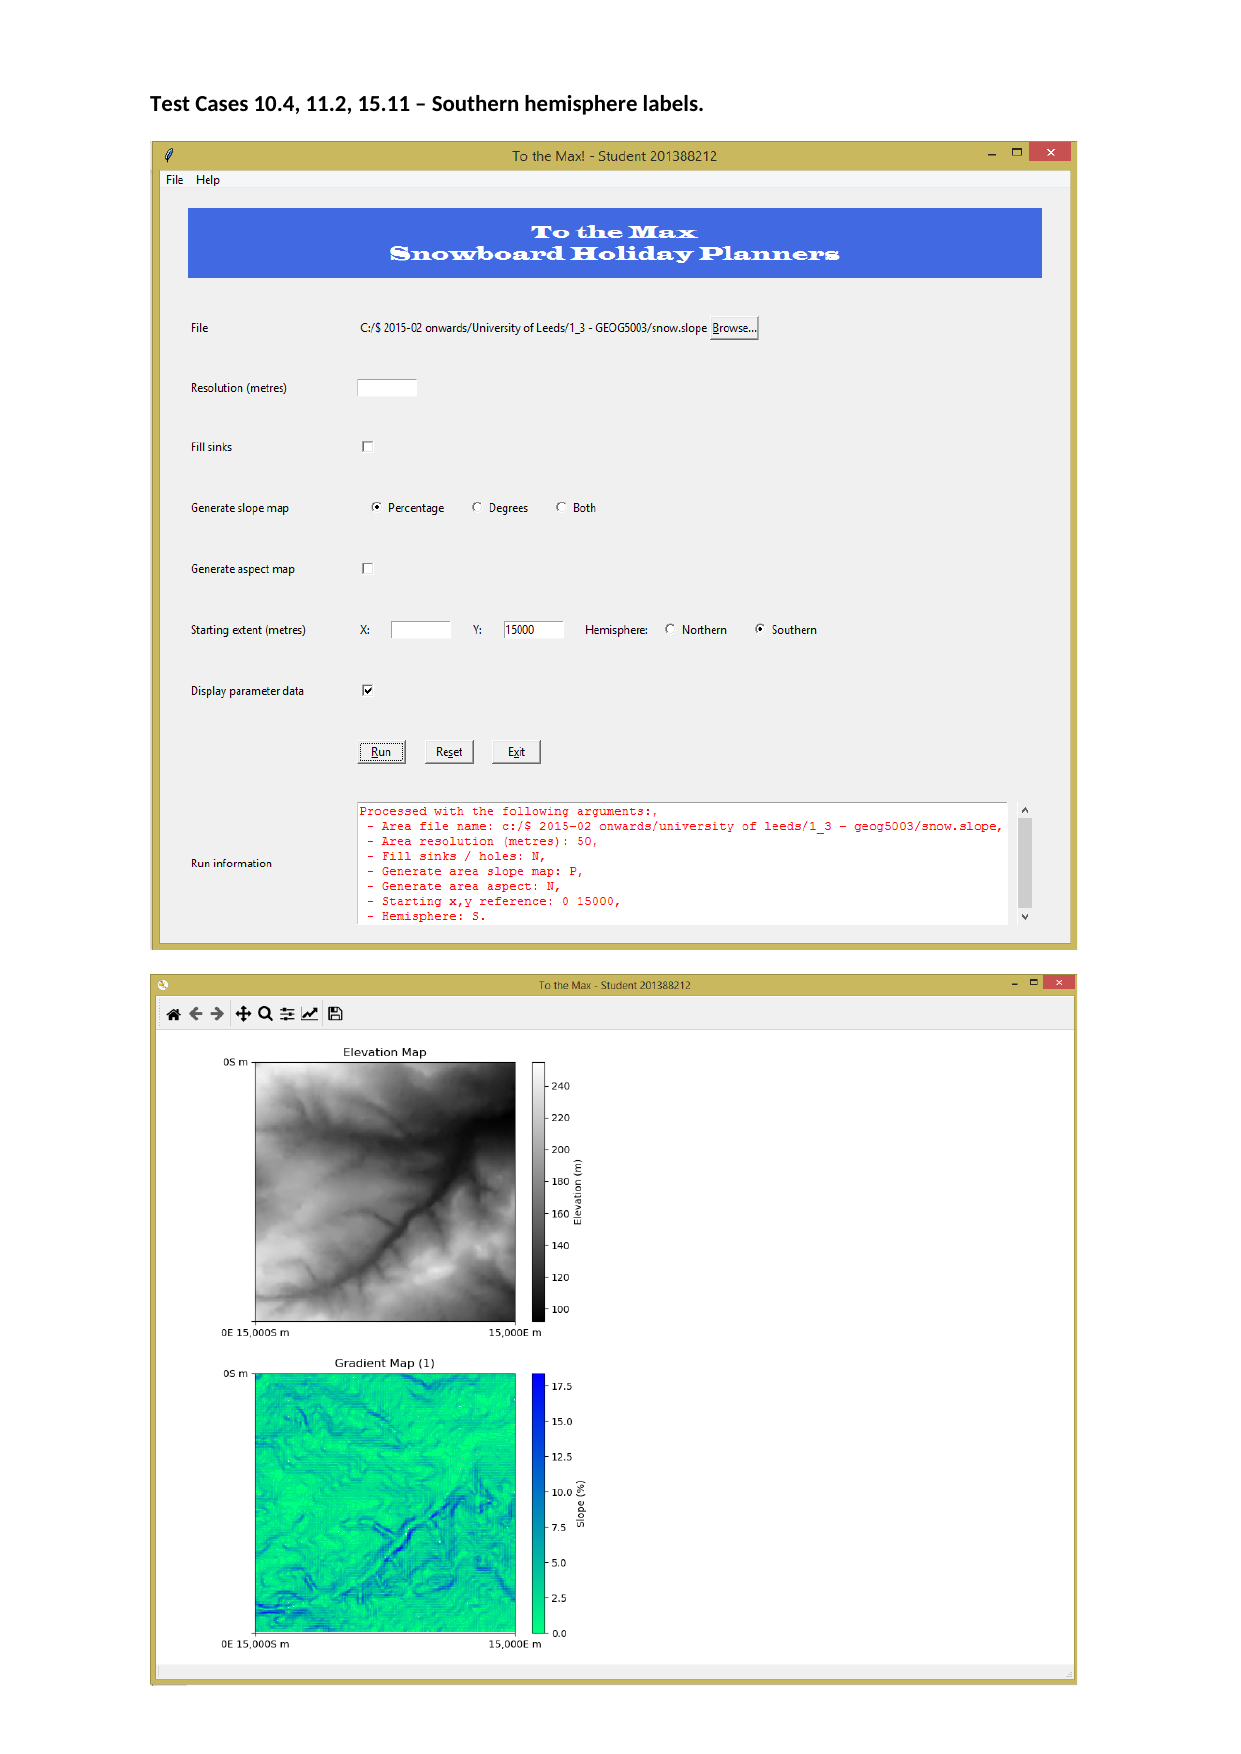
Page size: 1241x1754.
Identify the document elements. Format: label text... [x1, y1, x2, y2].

picture [150, 141, 1078, 950]
picture [150, 974, 1078, 1686]
text Test Cases 10.4, 11.2, 15.11 – Southern hemisphere labels. [150, 89, 1090, 117]
